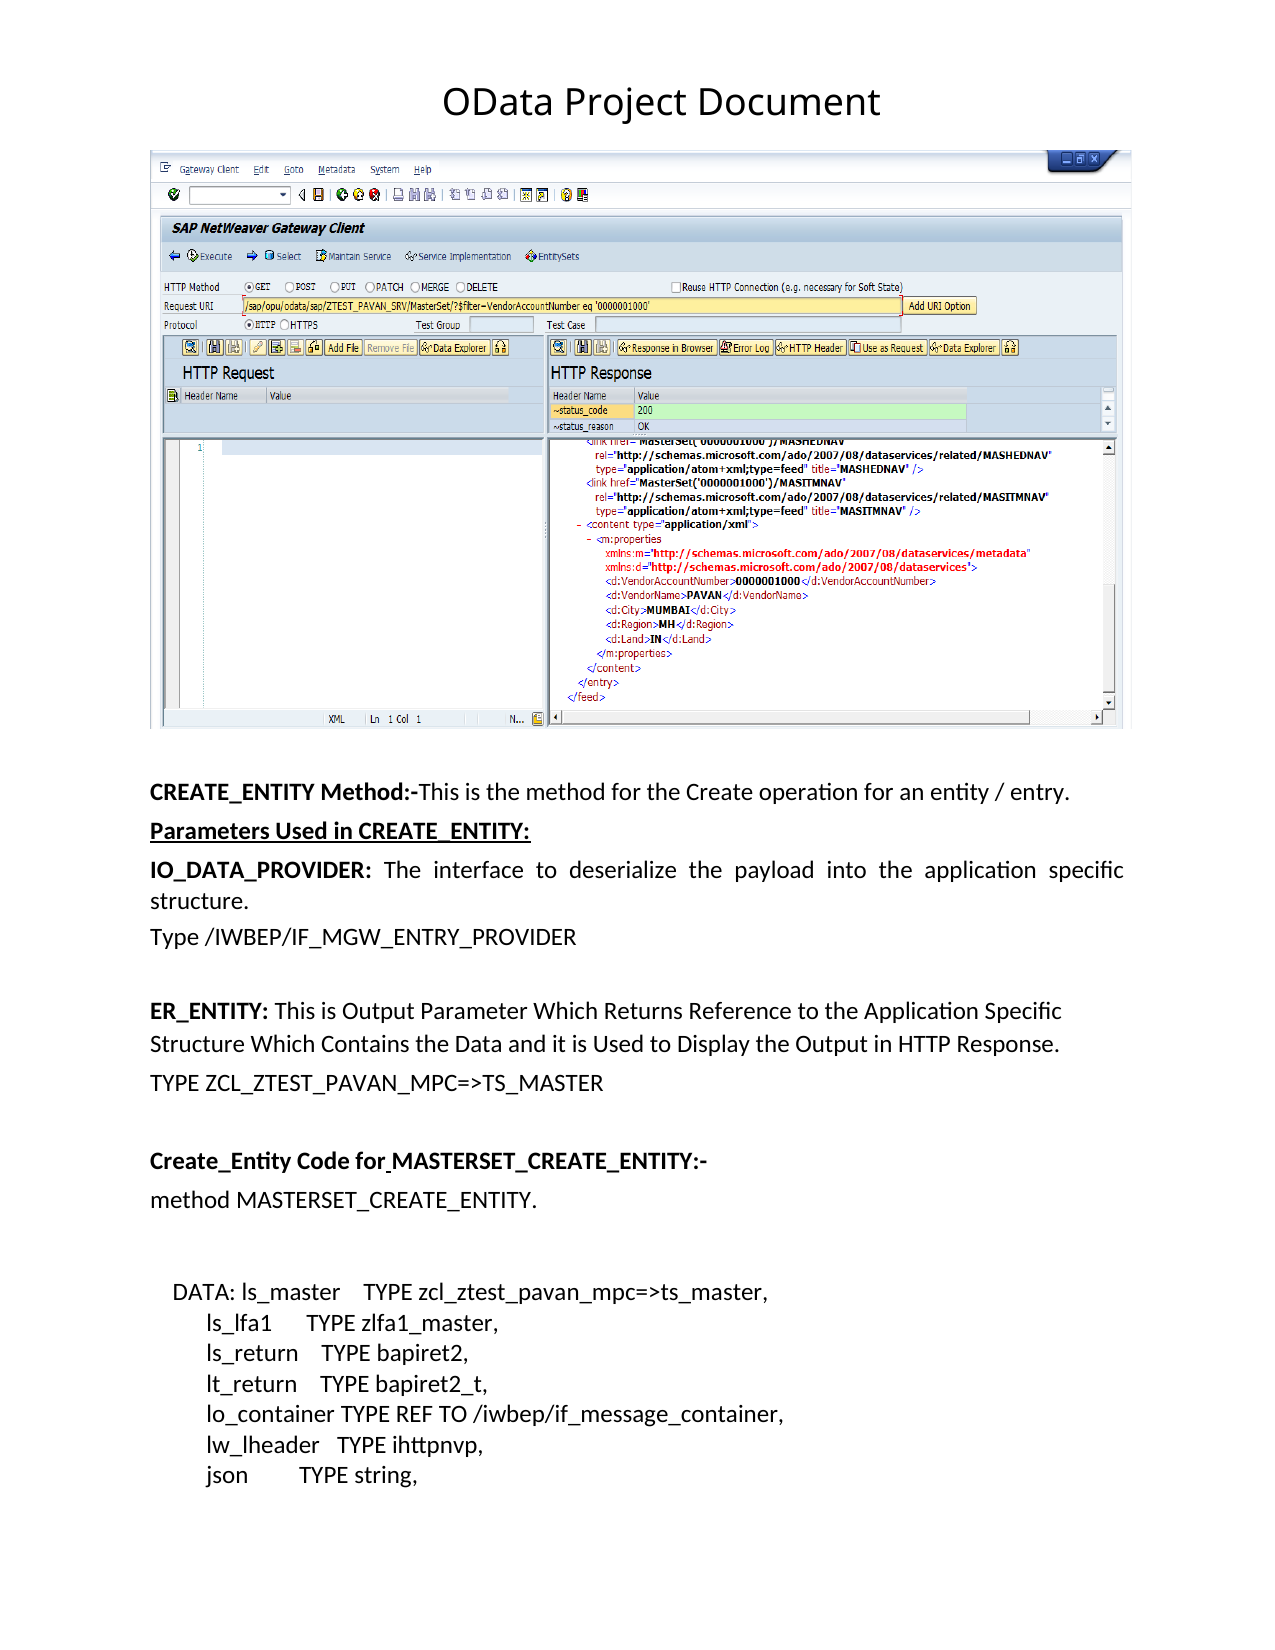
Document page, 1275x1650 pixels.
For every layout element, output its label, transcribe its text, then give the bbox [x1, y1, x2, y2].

picture [150, 150, 1132, 729]
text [150, 1185, 1125, 1490]
text Create_Entity Code for MASTERSET_CREATE_ENTITY:- [150, 1146, 391, 1176]
text TYPE ZCL_ZTEST_PAVAN_MPC=>TS_MASTER [150, 1067, 1125, 1098]
text IO_DATA_PROVIDER: The interface to deserialize the payload into the application specific structure. [150, 854, 1125, 915]
text Parameters Used in CREATE_ENTITY: [150, 815, 1125, 846]
text Create_Entity Code for MASTERSET_CREATE_ENTITY:- [692, 1146, 1125, 1176]
text CREATE_ENTITY Method:-This is the method for the Create operation for an entity / entry. [150, 776, 1125, 806]
text Type /IWBEP/IF_MGW_ENTRY_PROVIDER [150, 922, 1125, 952]
text ER_ENTITY: This is Output Parameter Which Returns Reference to the Application Specific Structure Which Contains the Data and it is Used to Display the Output in HTTP Response. [150, 995, 1125, 1058]
